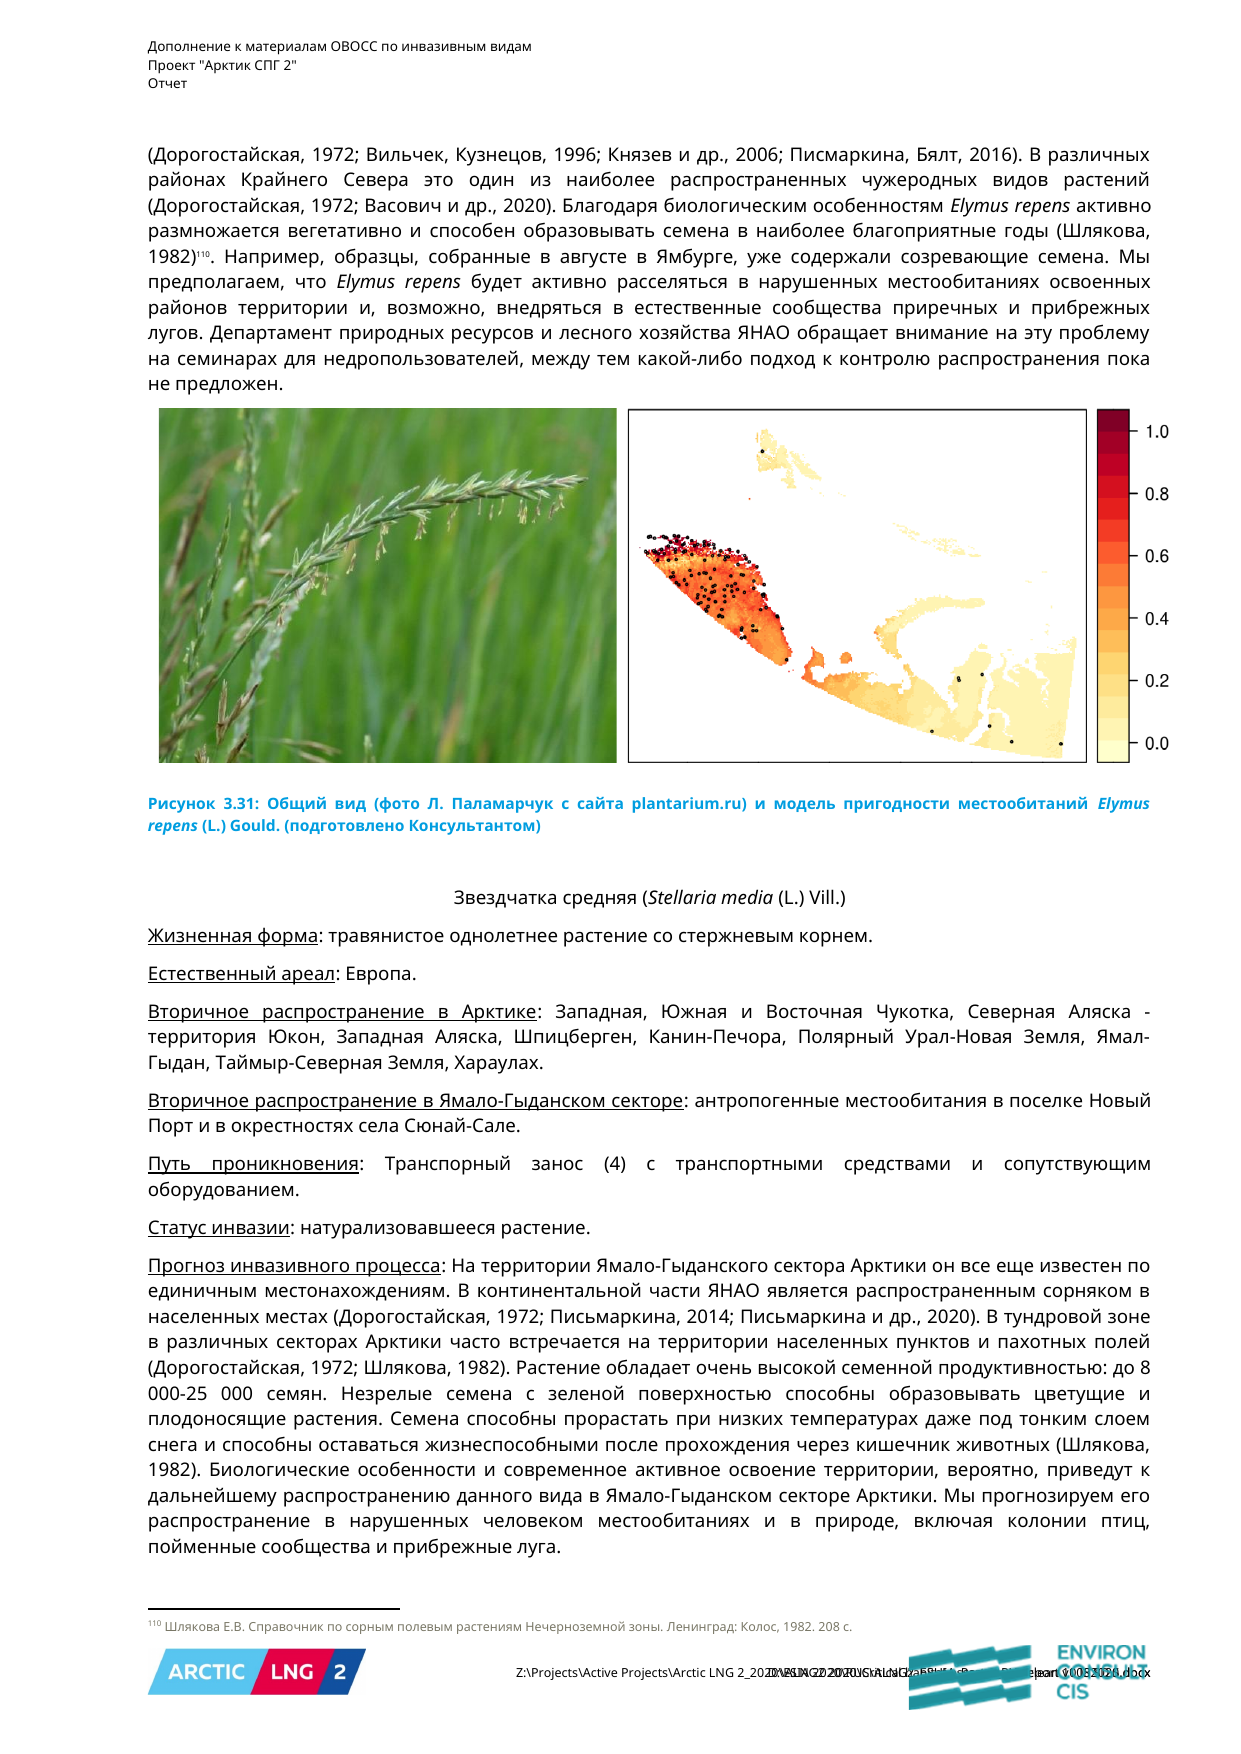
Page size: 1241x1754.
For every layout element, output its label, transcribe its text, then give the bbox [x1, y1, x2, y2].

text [148, 141, 1152, 396]
text Вторичное распространение в Арктике: Западная, Южная и Восточная Чукотка, Северная Аляска - территория Юкон, Западная Аляска, Шпицберген, Канин-Печора, Полярный Урал-Новая Земля, Ямал-Гыдан, Таймыр-Северная Земля, Хараулах. [148, 998, 1152, 1074]
text Естественный ареал: Европа. [148, 960, 1152, 986]
picture [158, 408, 617, 763]
table_header [148, 409, 617, 775]
picture [147, 1648, 366, 1695]
text Жизненная форма: травянистое однолетнее растение со стержневым корнем. [148, 922, 1152, 947]
text Вторичное распространение в Ямало-Гыданском секторе: антропогенные местообитания в поселке Новый Порт и в окрестностях села Сюнай-Сале. [148, 1087, 1152, 1138]
text Статус инвазии: натурализовавшееся растение. [148, 1214, 1152, 1240]
text Путь проникновения: Транспорный занос (4) с транспортными средствами и сопутствующим оборудованием. [148, 1151, 1152, 1202]
picture [627, 408, 1171, 763]
text Прогноз инвазивного процесса: На территории Ямало-Гыданского сектора Арктики он все еще известен по единичным местонахождениям. В континентальной части ЯНАО является распространенным сорняком в населенных местах (Дорогостайская, 1972; Письмаркина, 2014; Письмаркина и др., 2020). В тундровой зоне в различных секторах Арктики часто встречается на территории населенных пунктов и пахотных полей (Дорогостайская, 1972; Шлякова, 1982). Растение обладает очень высокой семенной продуктивностью: до 8 000-25 000 семян. Незрелые семена с зеленой поверхностью способны образовывать цветущие и плодоносящие растения. Семена способны прорастать при низких температурах даже под тонким слоем снега и способны оставаться жизнеспособными после прохождения через кишечник животных (Шлякова, 1982). Биологические особенности и современное активное освоение территории, вероятно, приведут к дальнейшему распространению данного вида в Ямало-Гыданском секторе Арктики. Мы прогнозируем его распространение в нарушенных человеком местообитаниях и в природе, включая колонии птиц, пойменные сообщества и прибрежные луга. [148, 1252, 1152, 1558]
table_header [617, 409, 1174, 775]
picture [908, 1645, 1148, 1710]
text Звездчатка средняя (Stellaria media (L.) Vill.) [148, 884, 1152, 909]
